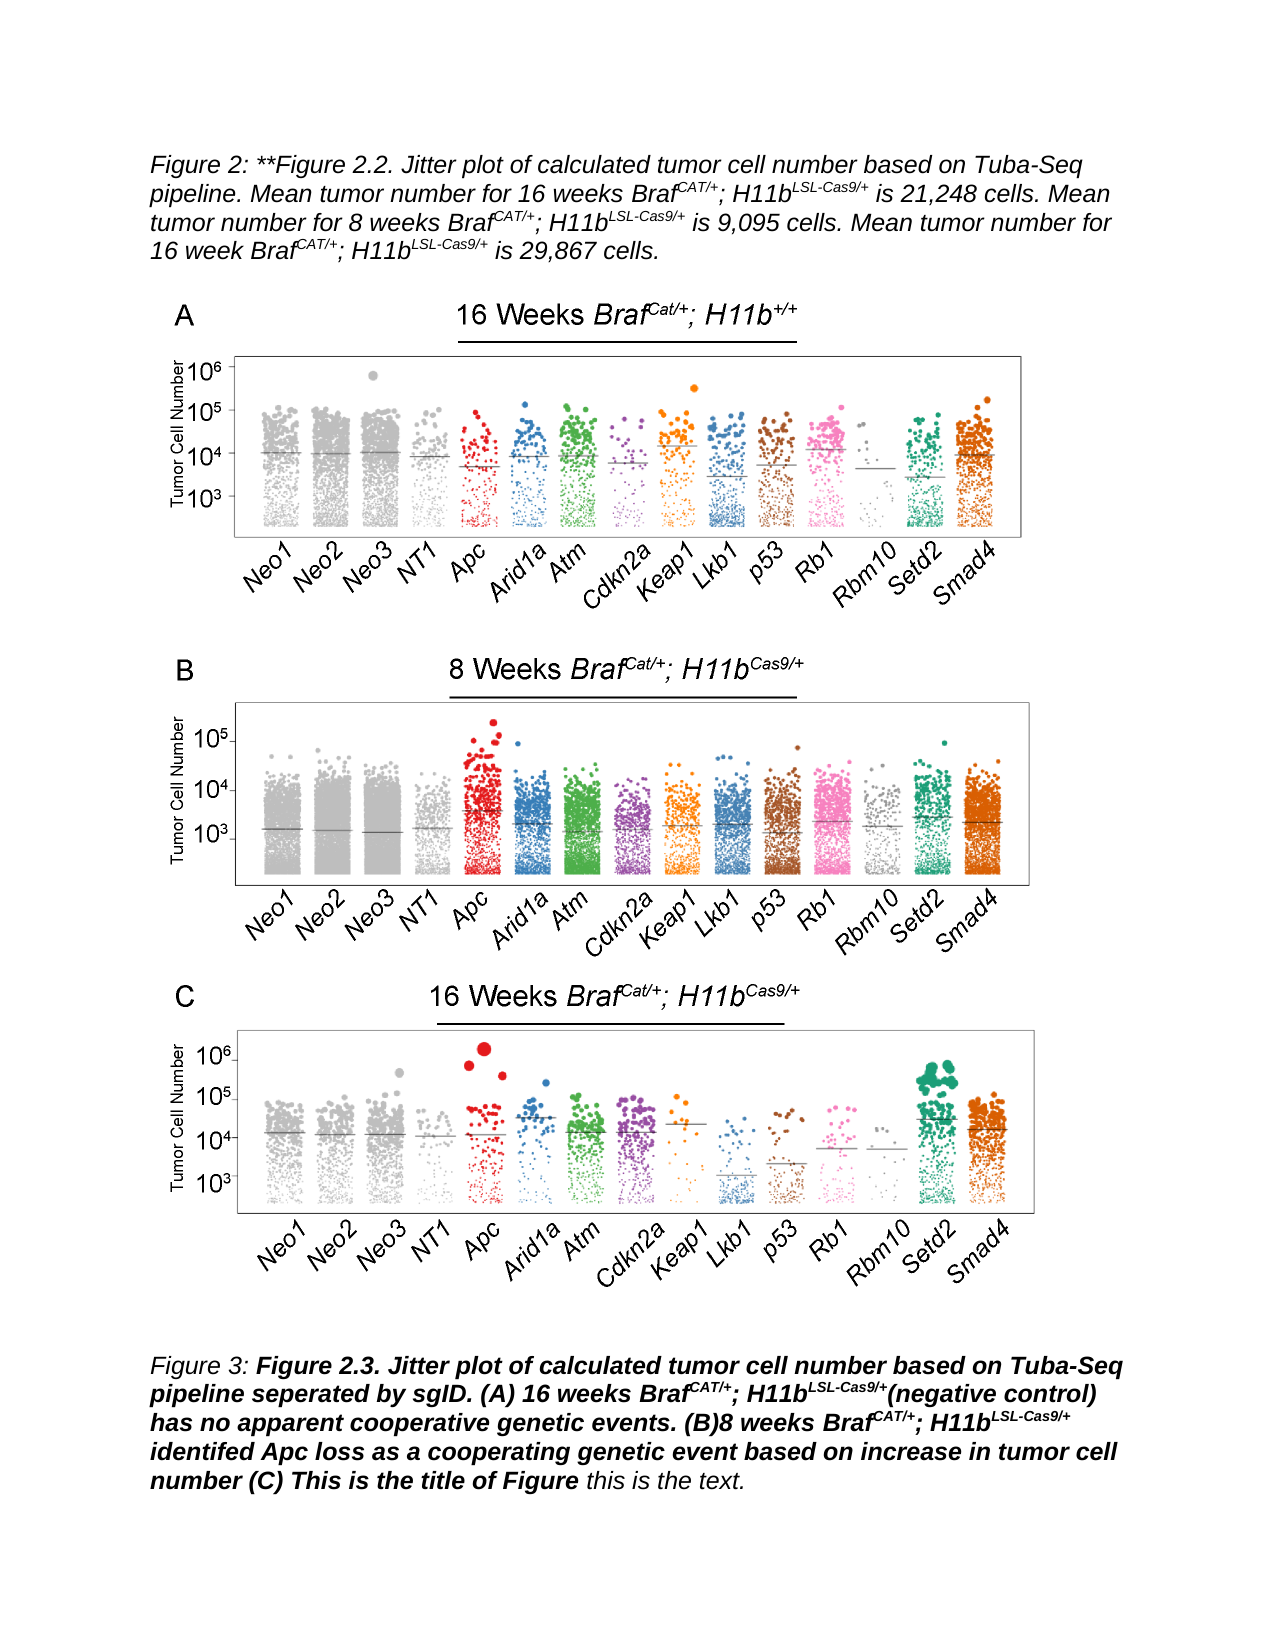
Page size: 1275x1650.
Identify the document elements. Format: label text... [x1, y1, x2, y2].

text Figure 3: Figure 2.3. Jitter plot of calculated tumor cell number based on Tuba-Seq pipeline seperated by sgID. (A) 16 weeks BrafCAT/+; H11bLSL-Cas9/+(negative control) has no apparent cooperative genetic events. (B)8 weeks BrafCAT/+; H11bLSL-Cas9/+ identifed Apc loss as a cooperating genetic event based on increase in tumor cell number (C) This is the title of Figure this is the text. [150, 1351, 1125, 1494]
text Figure 2: **Figure 2.2. Jitter plot of calculated tumor cell number based on Tuba-Seq pipeline. Mean tumor number for 16 weeks BrafCAT/+; H11bLSL-Cas9/+ is 21,248 cells. Mean tumor number for 8 weeks BrafCAT/+; H11bLSL-Cas9/+ is 9,095 cells. Mean tumor number for 16 week BrafCAT/+; H11bLSL-Cas9/+ is 29,867 cells. [150, 150, 1125, 265]
picture [168, 290, 1036, 1297]
